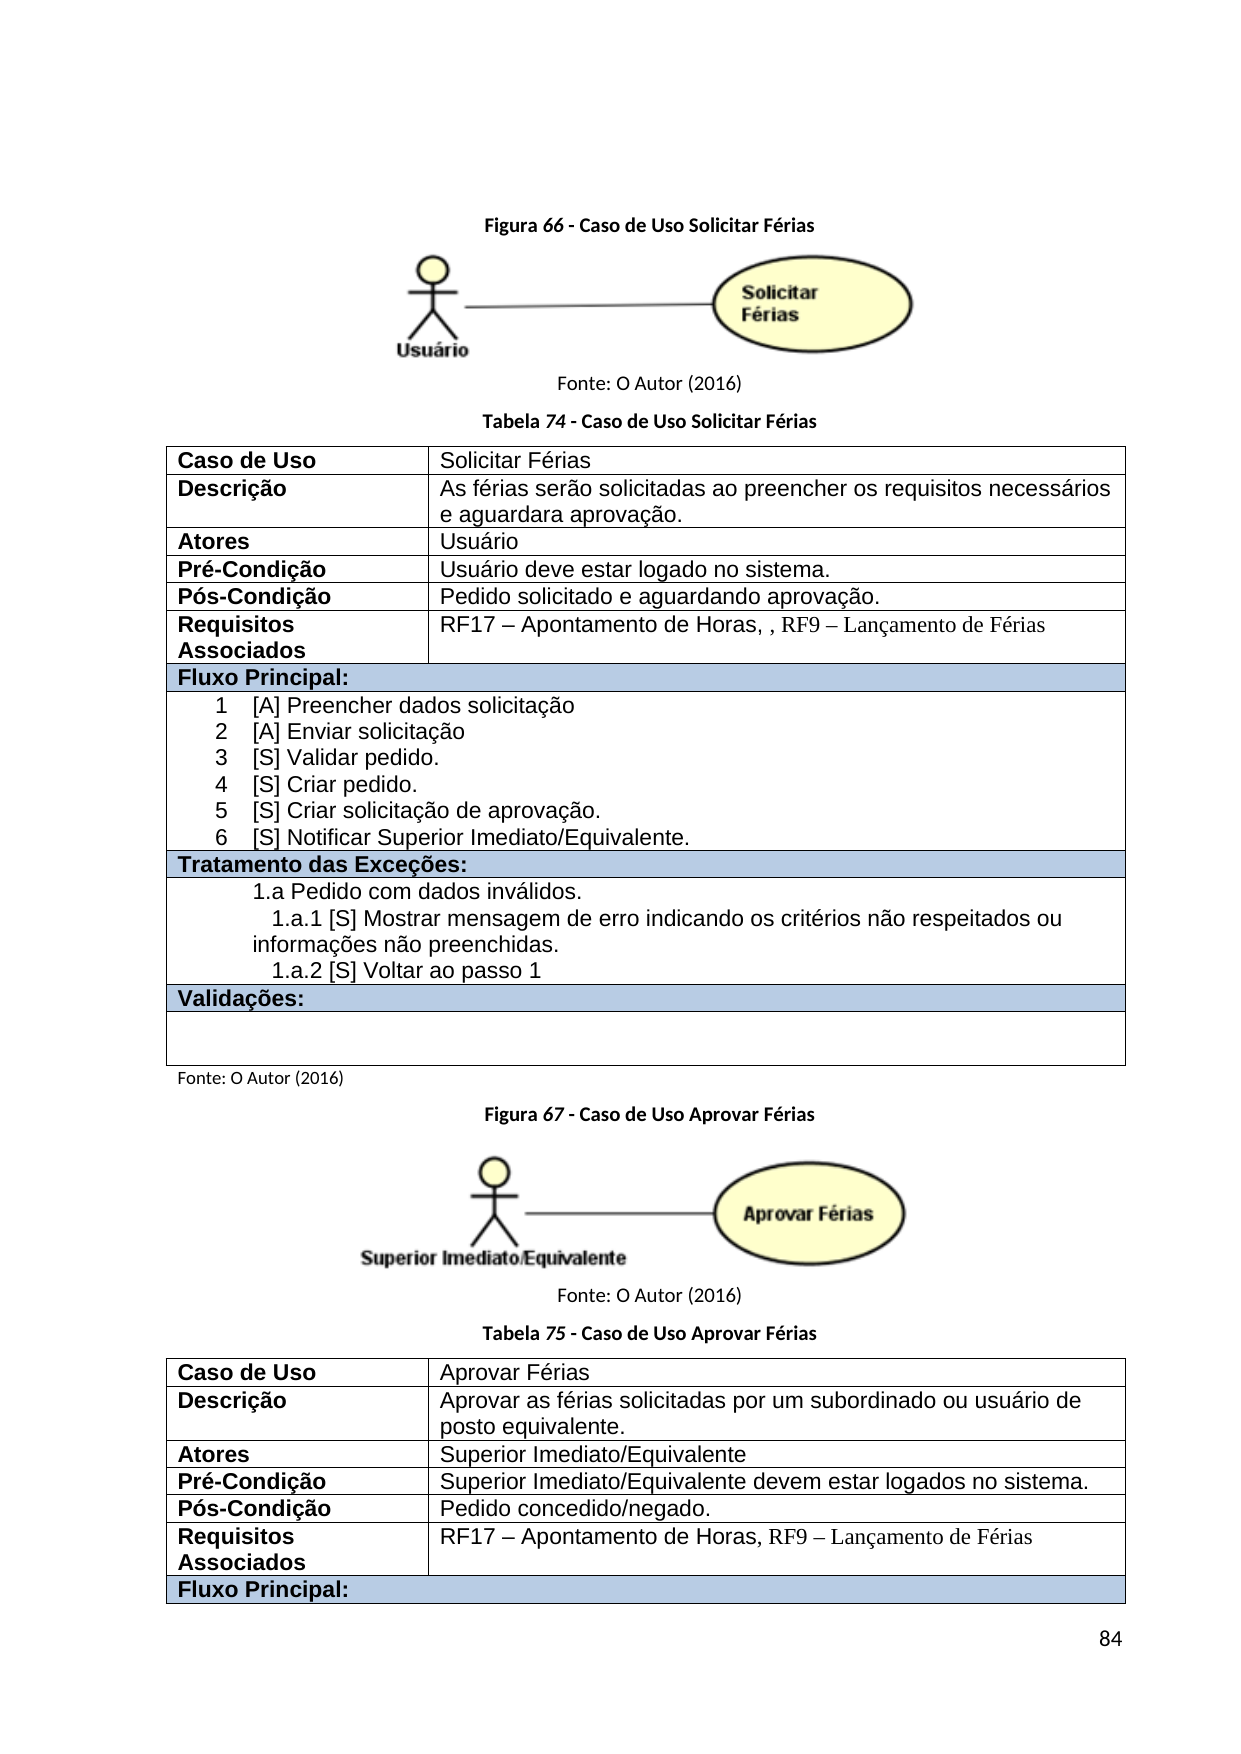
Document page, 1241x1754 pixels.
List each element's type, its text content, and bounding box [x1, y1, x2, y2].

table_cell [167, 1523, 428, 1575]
text Fonte: O Autor (2016) [177, 1282, 1122, 1308]
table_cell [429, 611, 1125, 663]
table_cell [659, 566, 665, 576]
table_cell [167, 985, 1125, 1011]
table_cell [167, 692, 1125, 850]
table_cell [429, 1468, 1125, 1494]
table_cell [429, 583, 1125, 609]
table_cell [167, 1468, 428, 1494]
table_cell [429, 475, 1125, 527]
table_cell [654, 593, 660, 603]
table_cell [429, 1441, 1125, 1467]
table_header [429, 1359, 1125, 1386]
picture [356, 250, 943, 367]
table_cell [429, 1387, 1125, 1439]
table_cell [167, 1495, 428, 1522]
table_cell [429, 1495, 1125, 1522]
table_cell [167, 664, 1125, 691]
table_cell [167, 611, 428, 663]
text Figura 66 - Caso de Uso Solicitar Férias [177, 213, 1122, 238]
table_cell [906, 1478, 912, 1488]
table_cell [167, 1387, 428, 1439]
text Figura 67 - Caso de Uso Aprovar Férias [177, 1101, 1122, 1127]
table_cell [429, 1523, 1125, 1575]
text Tabela 74 - Caso de Uso Solicitar Férias [177, 408, 1122, 434]
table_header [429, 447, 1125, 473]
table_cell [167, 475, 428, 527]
text Fonte: O Autor (2016) [177, 1066, 1157, 1089]
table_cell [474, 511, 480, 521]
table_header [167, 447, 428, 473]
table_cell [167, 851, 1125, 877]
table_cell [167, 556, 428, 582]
picture [354, 1139, 945, 1279]
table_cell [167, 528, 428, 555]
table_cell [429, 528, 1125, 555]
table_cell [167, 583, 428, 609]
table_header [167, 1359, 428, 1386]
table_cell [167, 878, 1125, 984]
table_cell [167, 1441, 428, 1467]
text Tabela 75 - Caso de Uso Aprovar Férias [177, 1320, 1122, 1346]
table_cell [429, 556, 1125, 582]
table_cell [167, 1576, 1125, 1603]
text Fonte: O Autor (2016) [177, 370, 1122, 396]
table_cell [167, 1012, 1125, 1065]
